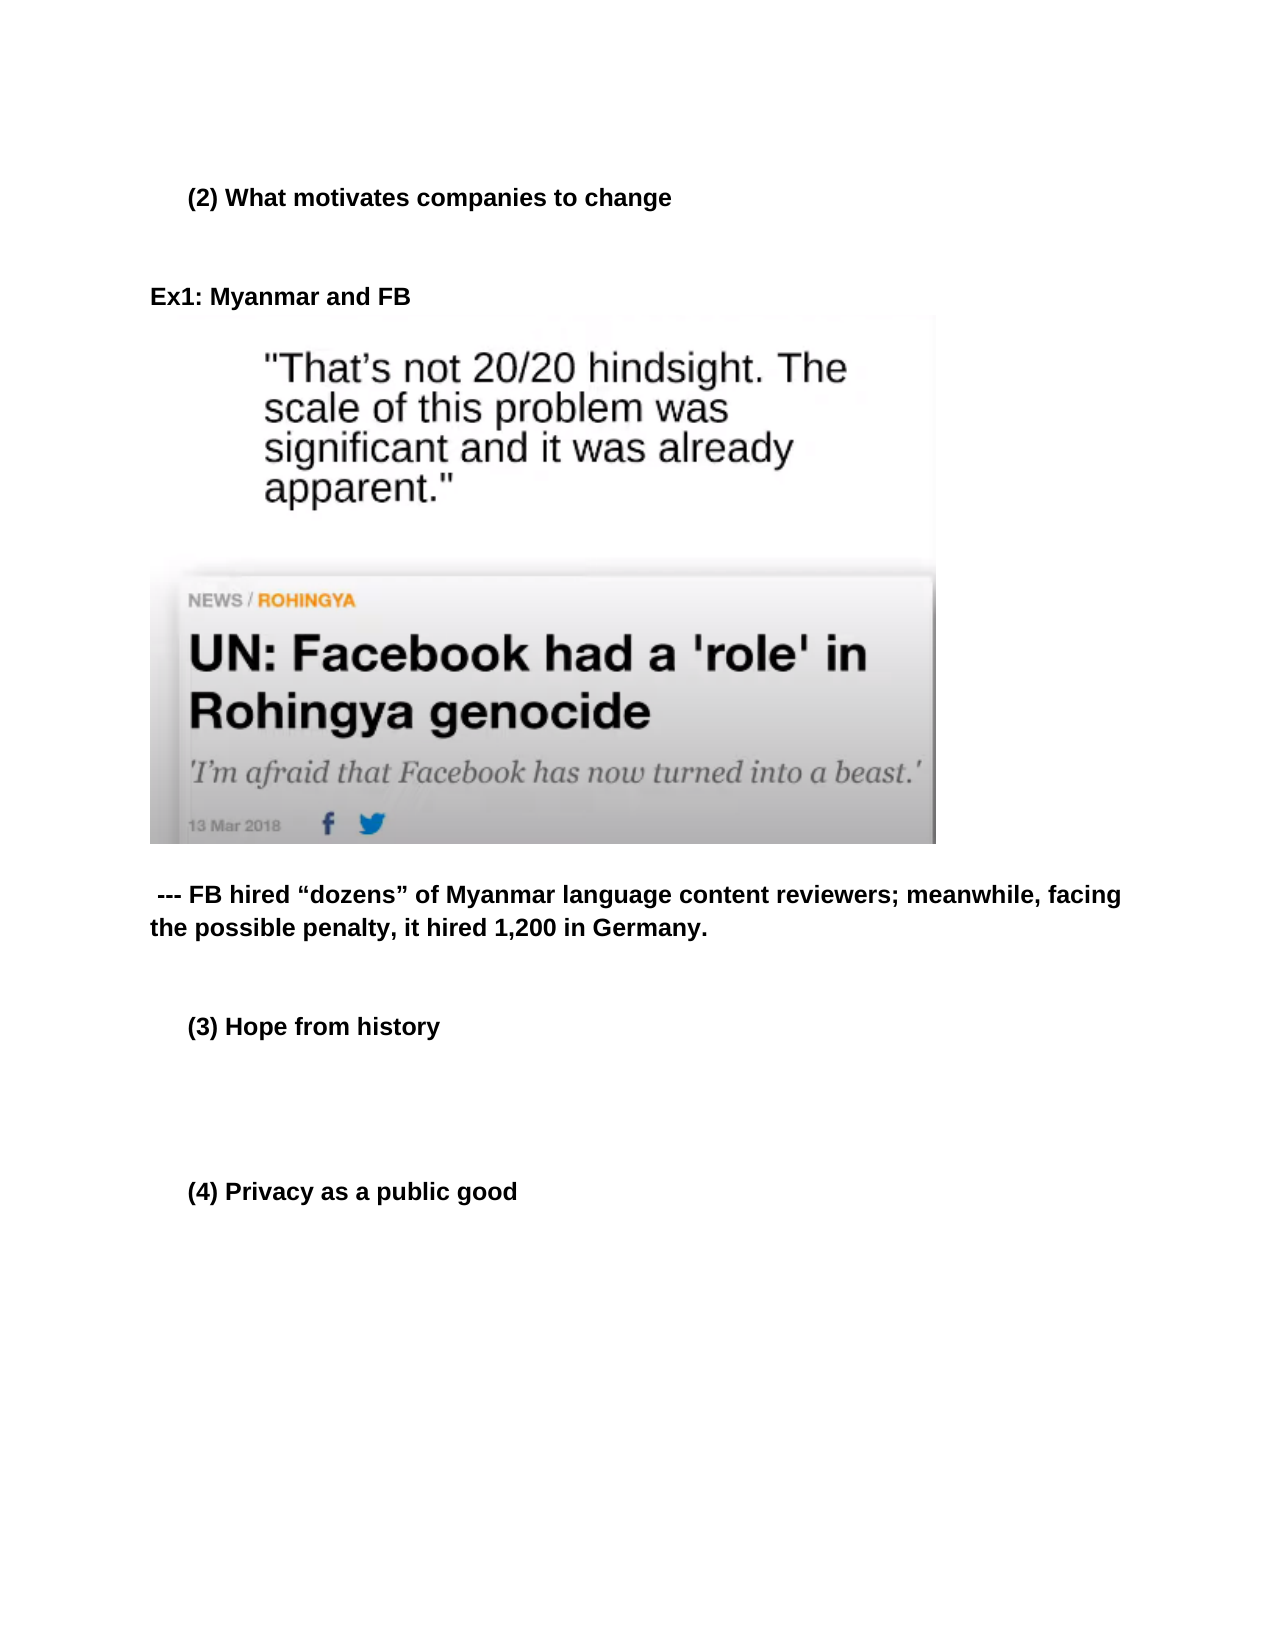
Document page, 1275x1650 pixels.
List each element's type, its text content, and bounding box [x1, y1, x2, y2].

text Ex1: Myanmar and FB [150, 282, 1125, 311]
list What motivates companies to change [187, 183, 1125, 212]
list Hope from history [187, 1012, 1125, 1041]
picture [150, 315, 936, 844]
text --- FB hired “dozens” of Myanmar language content reviewers; meanwhile, facing the possible penalty, it hired 1,200 in Germany. [150, 880, 1125, 942]
list Privacy as a public good [187, 1177, 1125, 1206]
